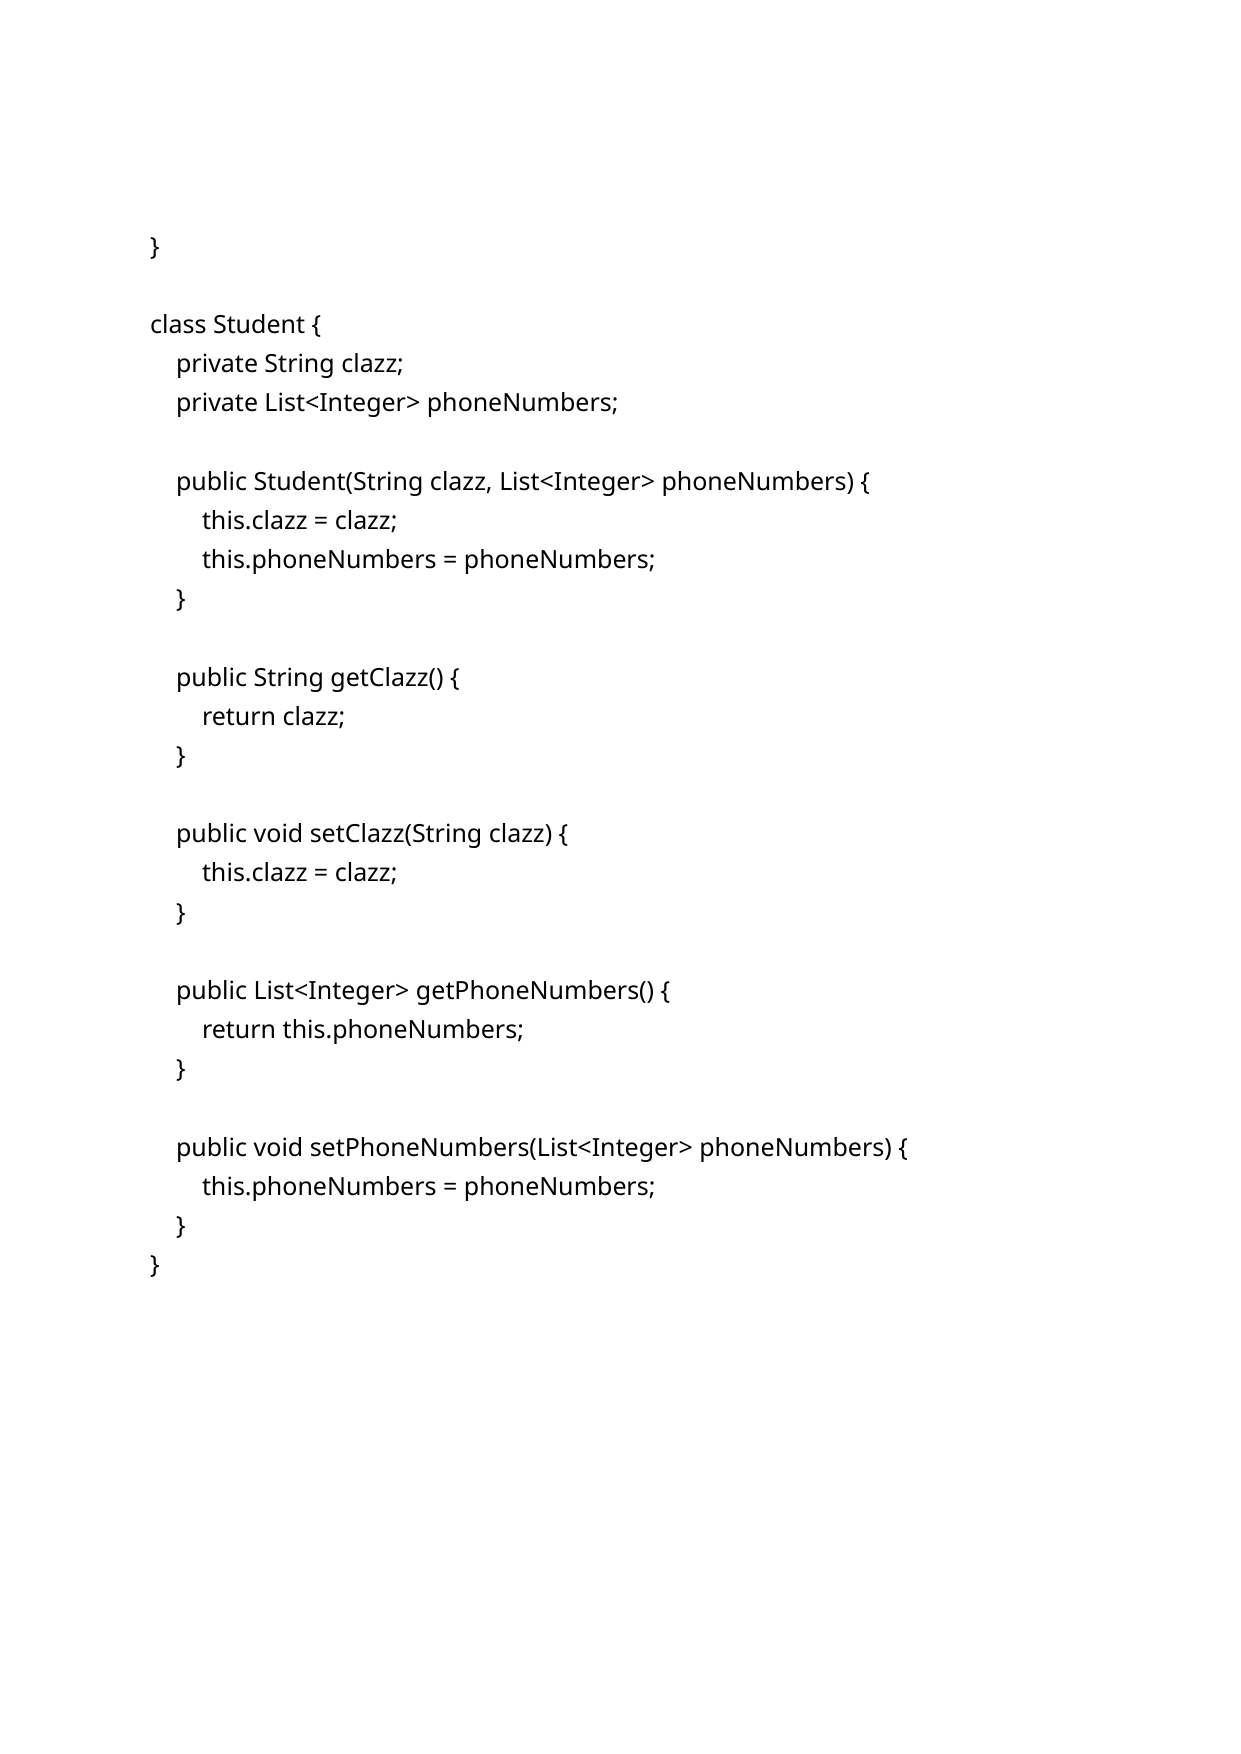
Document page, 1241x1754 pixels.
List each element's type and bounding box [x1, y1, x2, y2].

text [150, 150, 1090, 1281]
